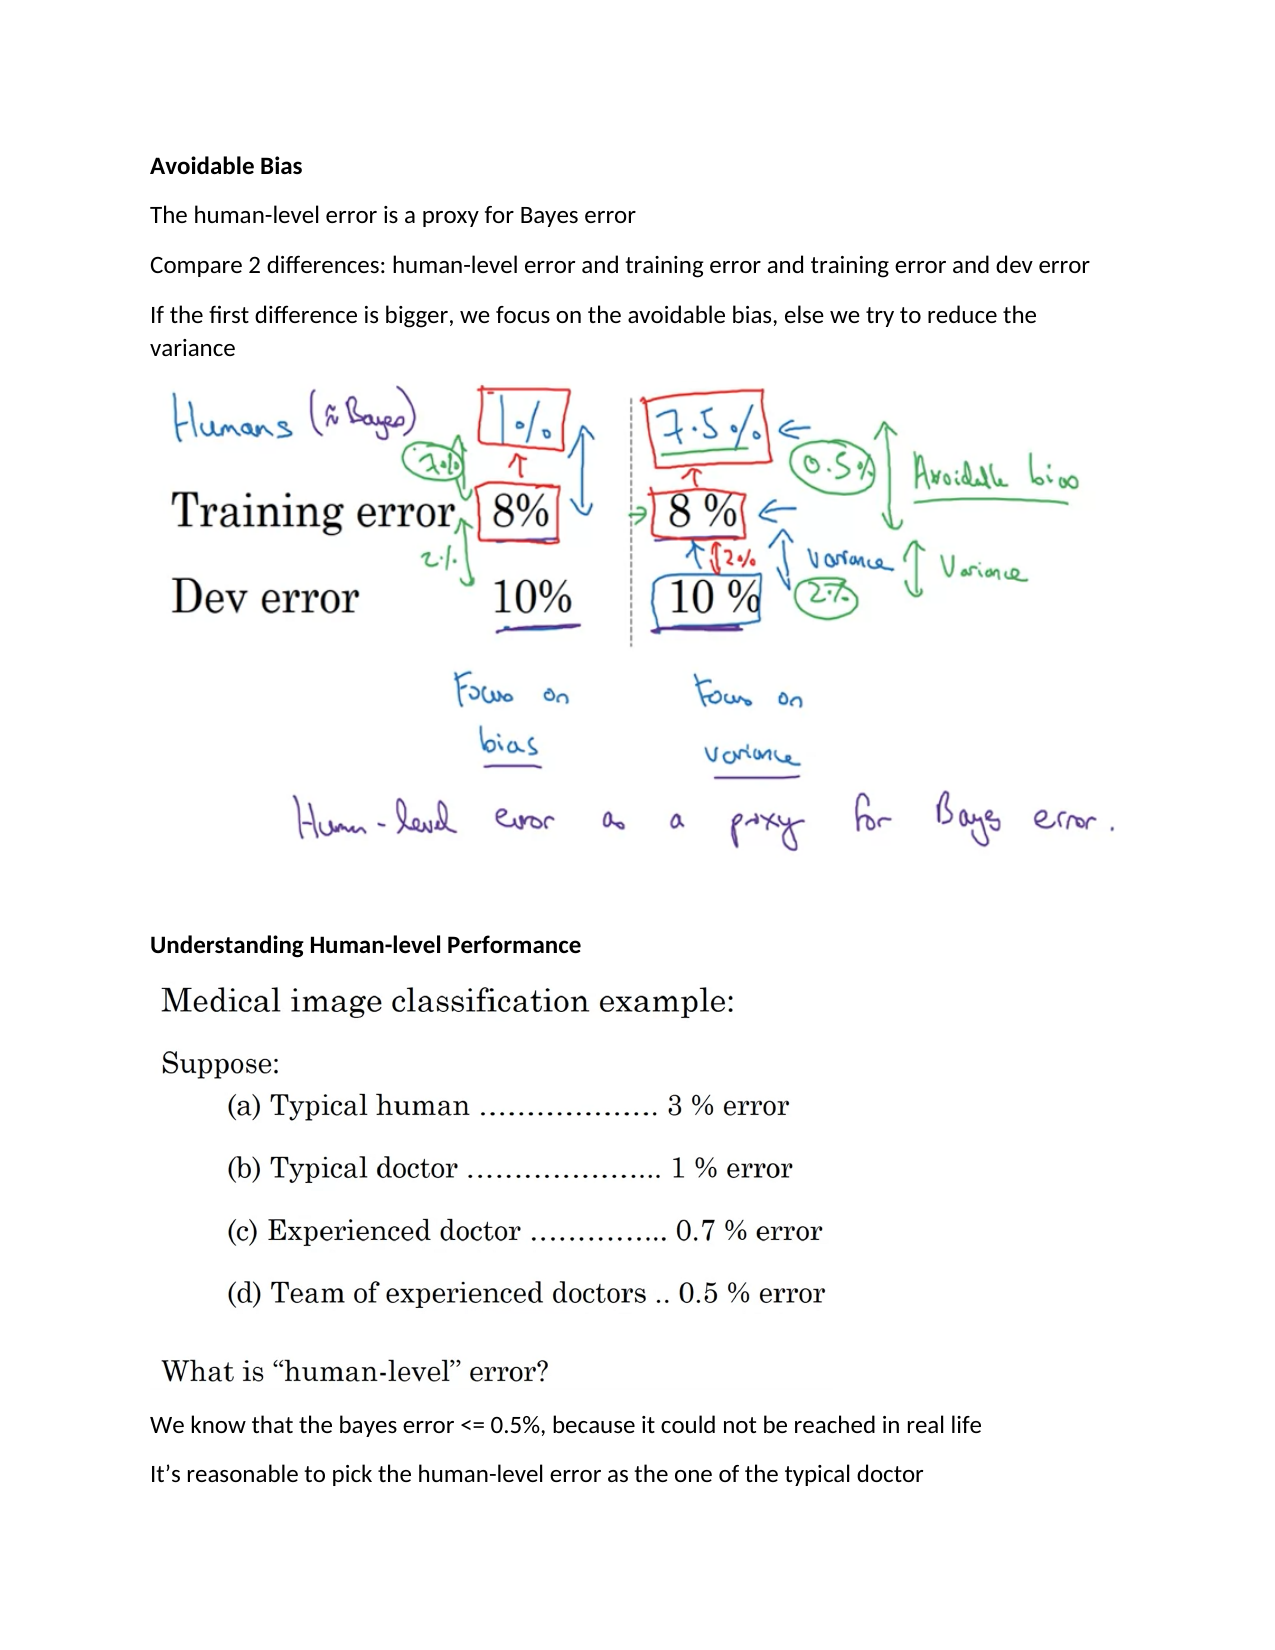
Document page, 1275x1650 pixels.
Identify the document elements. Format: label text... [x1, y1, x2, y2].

text Avoidable Bias [150, 150, 1125, 181]
text Compare 2 differences: human-level error and training error and training error and dev error [150, 249, 1125, 280]
picture [150, 978, 834, 1390]
text If the first difference is bigger, we focus on the avoidable bias, else we try to reduce the variance [150, 299, 1125, 362]
picture [150, 381, 1125, 861]
text It’s reasonable to pick the human-level error as the one of the typical doctor [150, 1458, 1125, 1489]
text We know that the bayes error <= 0.5%, because it could not be reached in real life [150, 1409, 1125, 1439]
text Understanding Human-level Performance [150, 929, 1125, 959]
text The human-level error is a proxy for Bayes error [150, 199, 1125, 230]
